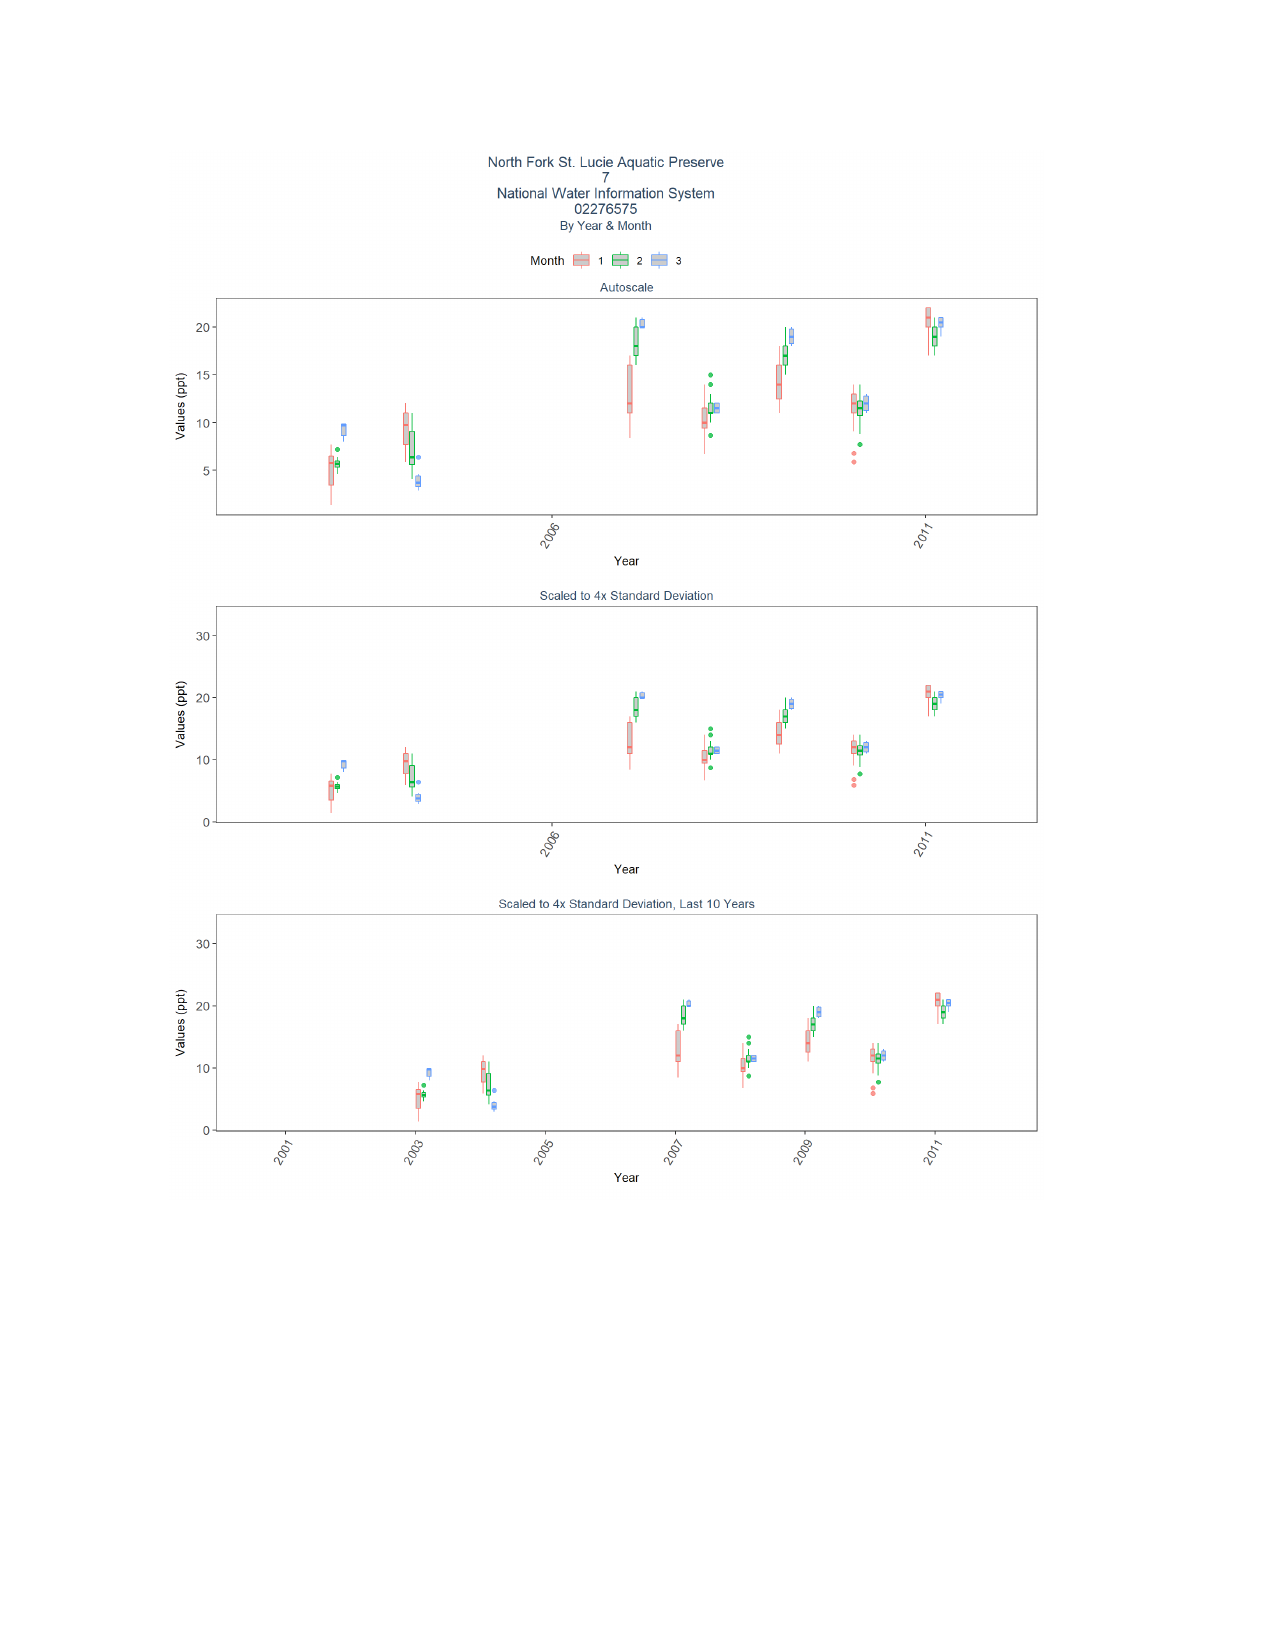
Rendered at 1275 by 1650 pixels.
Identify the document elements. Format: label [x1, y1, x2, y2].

picture [168, 150, 1044, 1200]
